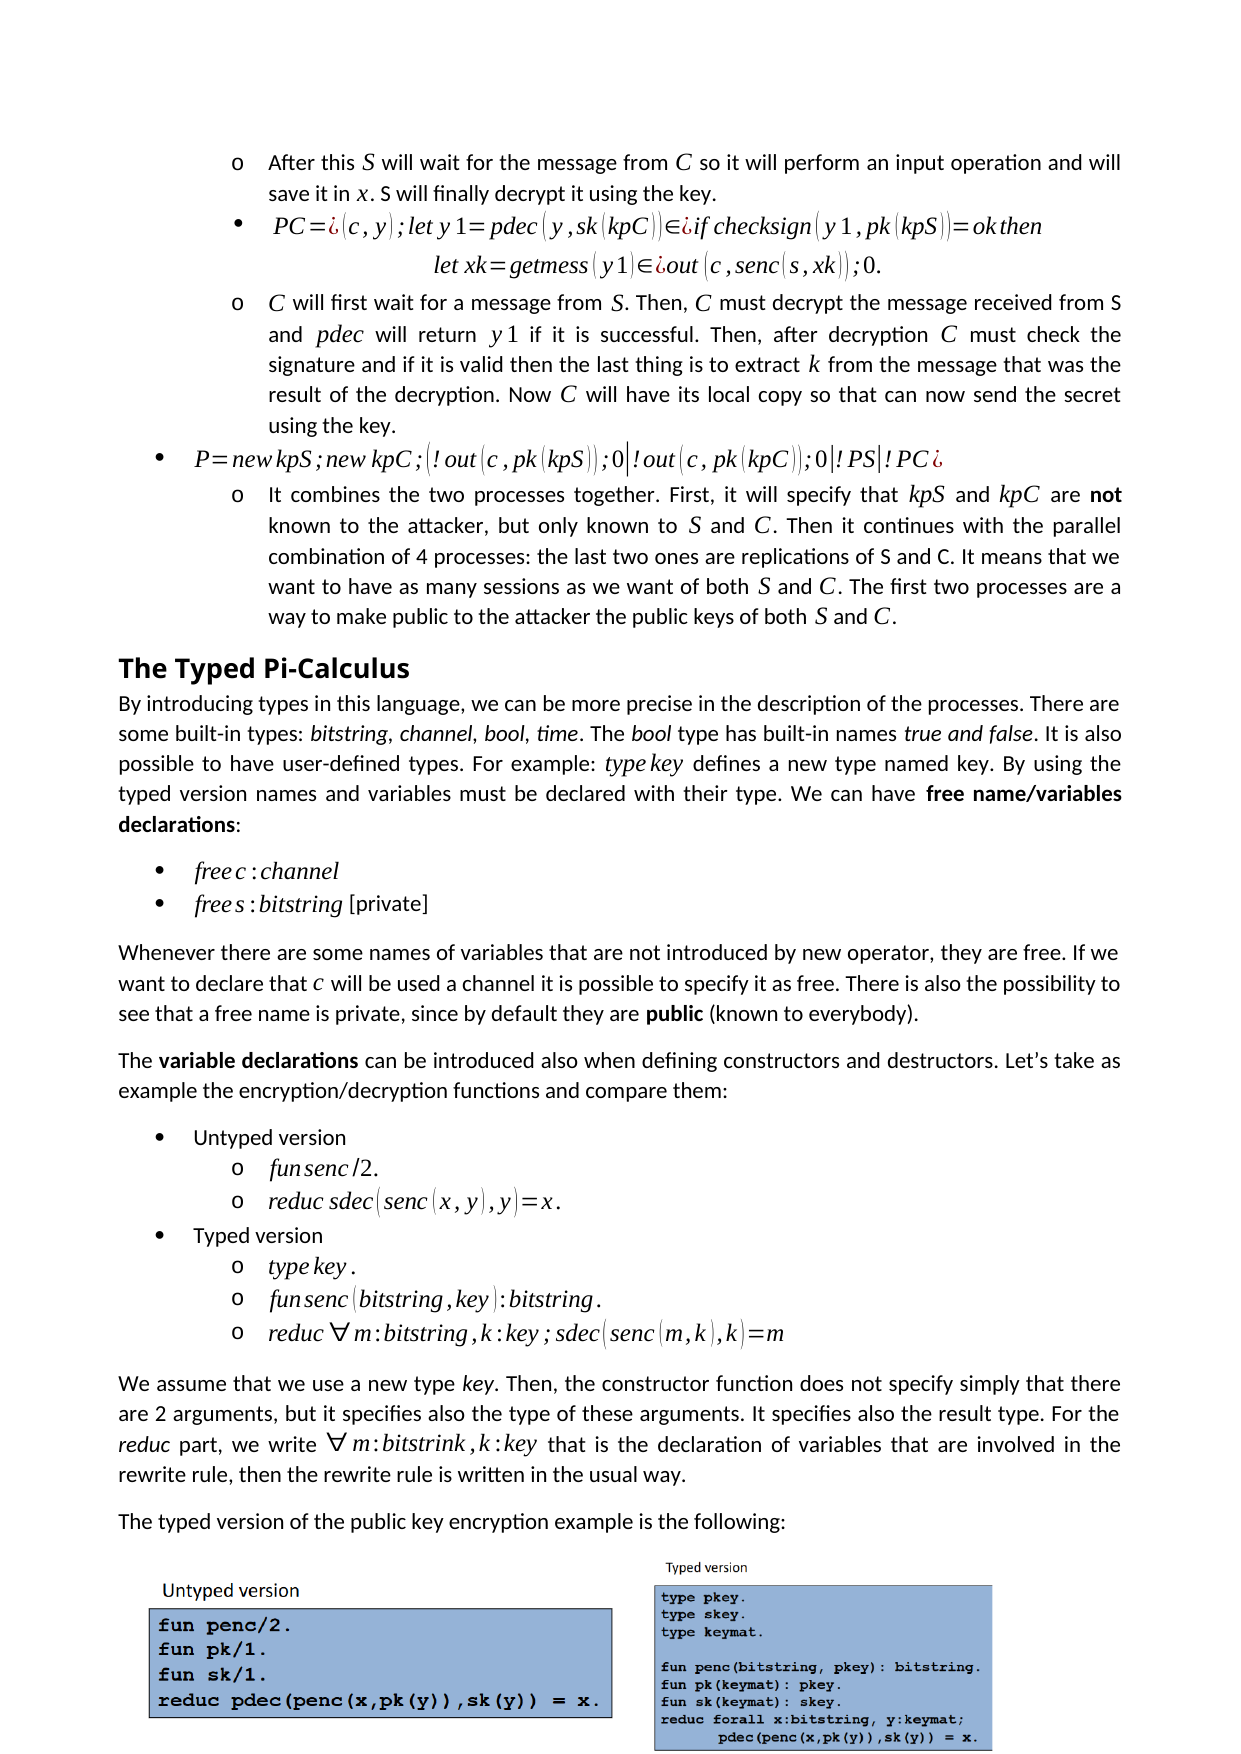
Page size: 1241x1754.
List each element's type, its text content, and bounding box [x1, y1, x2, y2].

picture [141, 1576, 618, 1721]
list will first wait for a message from . Then, must decrypt the message received from S and will return if it is successful. Then, after decryption must check the signature and if it is valid then the last thing is to extract from the message that was the result of the decryption. Now will have its local copy so that can now send the secret using the key. [231, 288, 1122, 439]
list Typed version [156, 1221, 1122, 1249]
text Whenever there are some names of variables that are not introduced by new operator, they are free. If we want to declare that will be used a channel it is possible to specify it as free. There is also the possibility to see that a free name is private, since by default they are public (known to everybody). [118, 938, 1122, 1027]
text We assume that we use a new type key. Then, the constructor function does not specify simply that there are 2 arguments, but it specifies also the type of these arguments. It specifies also the result type. For the reduc part, we write that is the declaration of variables that are involved in the rewrite rule, then the rewrite rule is written in the usual way. [118, 1369, 1122, 1488]
list Untyped version [156, 1123, 1122, 1151]
text The variable declarations can be introduced also when defining constructors and destructors. Let’s take as example the encryption/decryption functions and compare them: [118, 1046, 1122, 1104]
subtitle The Typed Pi-Calculus [118, 649, 1122, 686]
text The typed version of the public key encryption example is the following: [118, 1507, 1122, 1535]
picture [653, 1555, 993, 1752]
list [private] [156, 889, 1122, 919]
list After this will wait for the message from so it will perform an input operation and will save it in . S will finally decrypt it using the key. [231, 148, 1122, 207]
text By introducing types in this language, we can be more precise in the description of the processes. There are some built-in types: bitstring, channel, bool, time. The bool type has built-in names true and false. It is also possible to have user-defined types. For example: defines a new type named key. By using the typed version names and variables must be declared with their type. We can have free name/variables declarations: [118, 689, 1122, 838]
list It combines the two processes together. First, it will specify that and are not known to the attacker, but only known to and . Then it continues with the parallel combination of 4 processes: the last two ones are replications of S and C. It means that we want to have as many sessions as we want of both and . The first two processes are a way to make public to the attacker the public keys of both and . [231, 480, 1122, 630]
